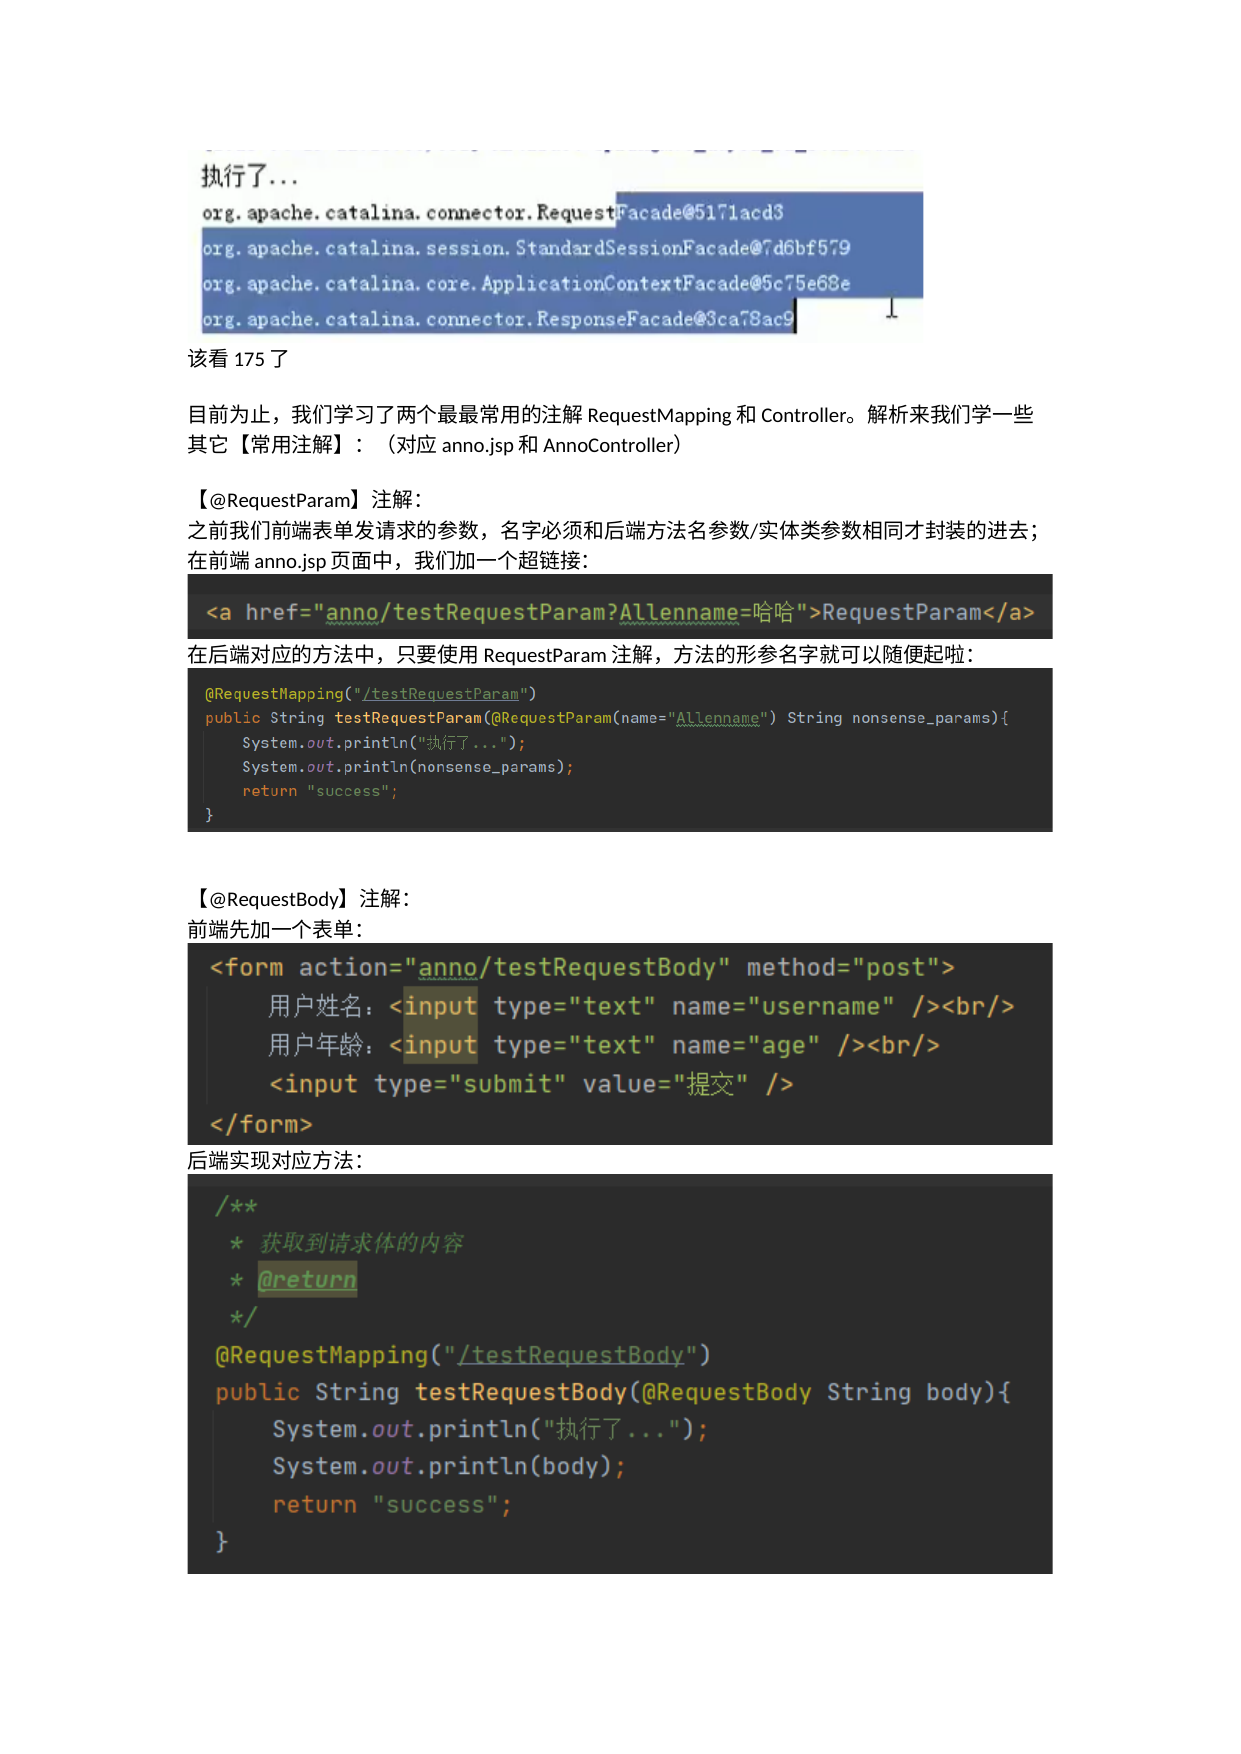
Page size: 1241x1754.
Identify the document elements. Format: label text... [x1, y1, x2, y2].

text 在后端对应的方法中，只要使用RequestParam注解，方法的形参名字就可以随便起啦： [187, 639, 1053, 668]
text 目前为止，我们学习了两个最最常用的注解RequestMapping和Controller。解析来我们学一些其它【常用注解】：（对应anno.jsp和AnnoController） [187, 398, 1053, 458]
picture [187, 943, 1053, 1145]
text 后端实现对应方法： [187, 1145, 1053, 1174]
picture [187, 668, 1053, 832]
picture [187, 150, 924, 343]
text 之前我们前端表单发请求的参数，名字必须和后端方法名参数/实体类参数相同才封装的进去； [187, 514, 1053, 544]
picture [187, 1174, 1053, 1574]
text 【@RequestParam】注解： [187, 484, 1053, 514]
text 前端先加一个表单： [187, 913, 1053, 943]
text 【@RequestBody】注解： [187, 883, 1053, 913]
text 在前端anno.jsp页面中，我们加一个超链接： [187, 544, 1053, 574]
text 该看175了 [187, 342, 1053, 372]
picture [187, 574, 1053, 639]
